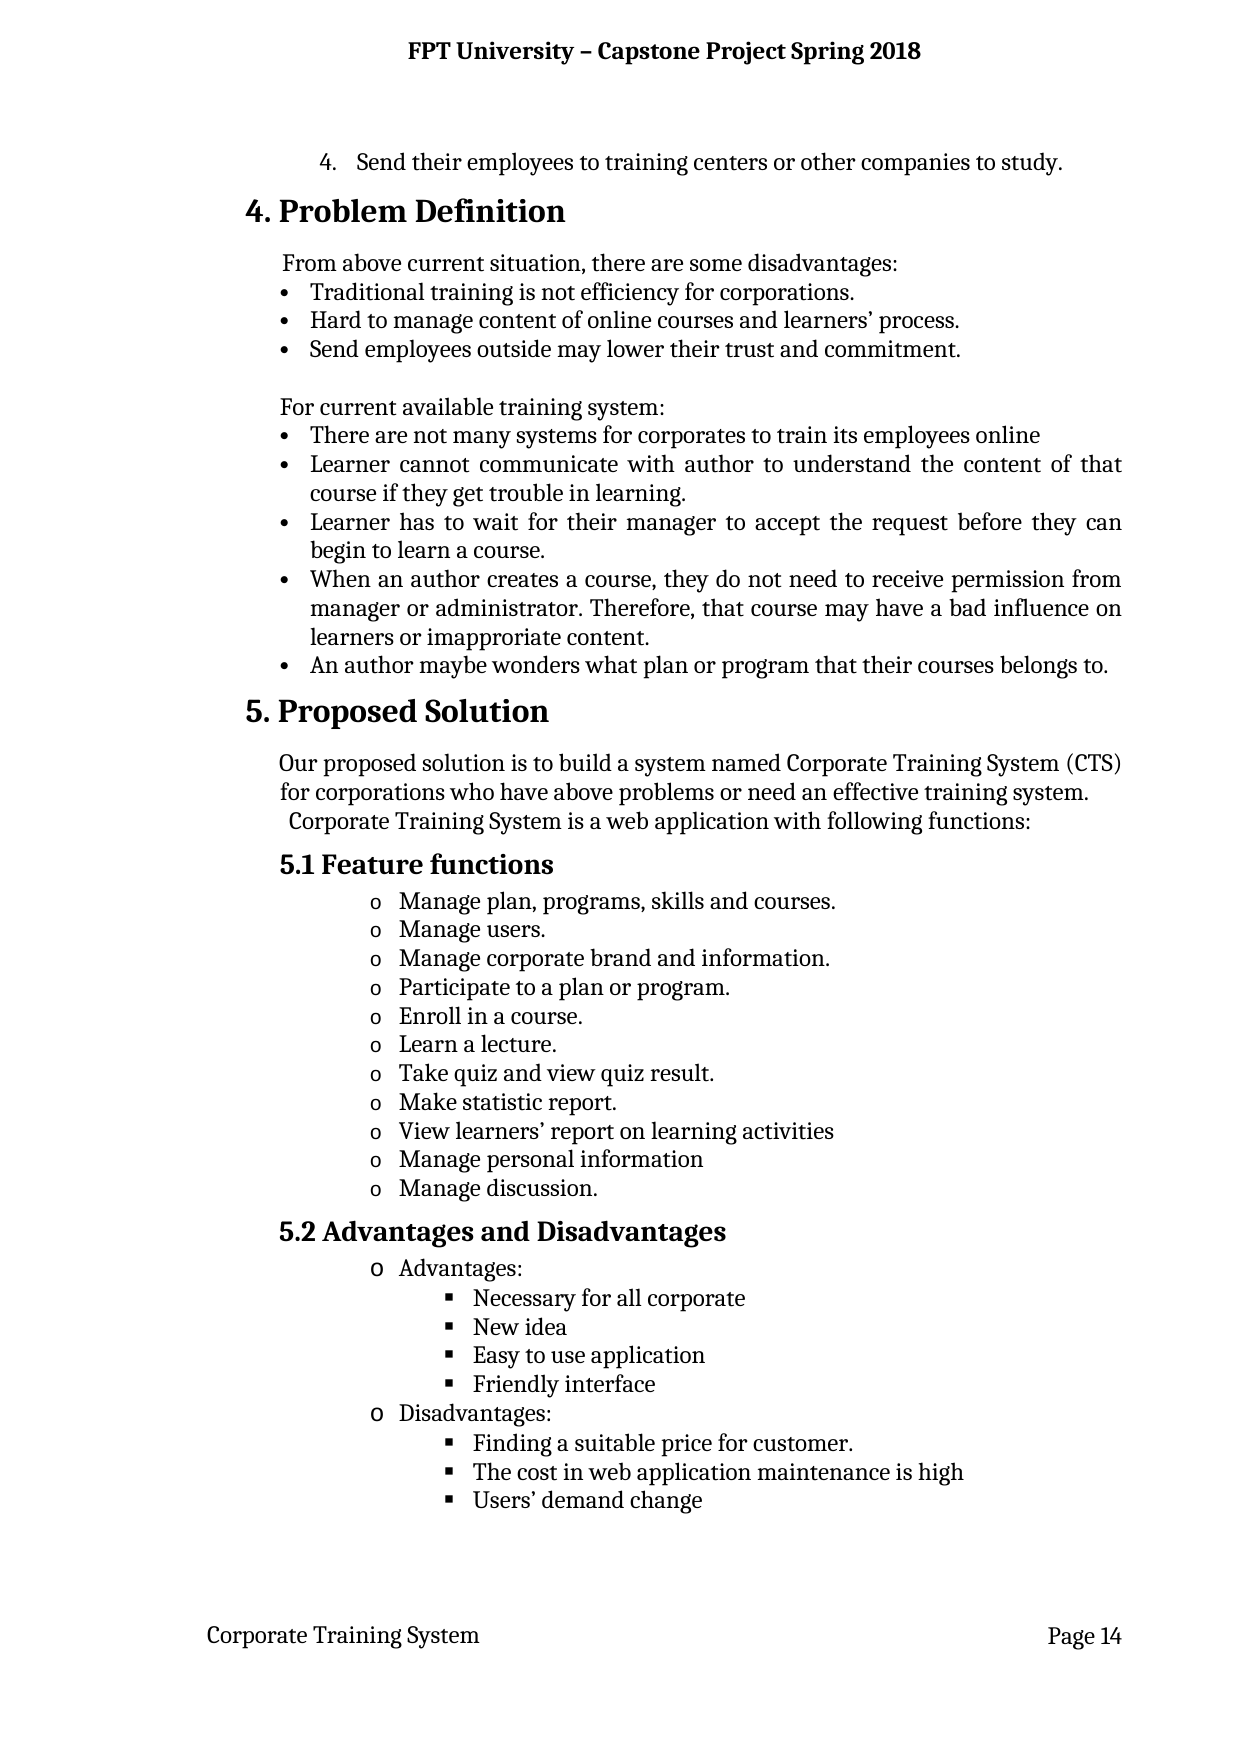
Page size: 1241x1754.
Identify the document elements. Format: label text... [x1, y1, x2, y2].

list Necessary for all corporate [443, 1284, 1124, 1313]
list Participate to a plan or program. [369, 973, 1124, 1002]
list Friendly interface [443, 1370, 1124, 1399]
list View learners’ report on learning activities [369, 1117, 1124, 1145]
subtitle 4. Problem Definition [245, 192, 1124, 231]
list Hard to manage content of online courses and learners’ process. [281, 306, 1124, 335]
list Learn a lecture. [369, 1030, 1124, 1059]
list There are not many systems for corporates to train its employees online [281, 421, 1124, 450]
subtitle 5.1 Feature functions [279, 848, 1124, 882]
list Traditional training is not efficiency for corporations. [281, 278, 1124, 306]
list Learner has to wait for their manager to accept the request before they can begin to learn a course. [281, 508, 1124, 565]
list Send employees outside may lower their trust and commitment. [281, 335, 1124, 364]
list An author maybe wonders what plan or program that their courses belongs to. [281, 651, 1124, 680]
list Users’ demand change [443, 1486, 1124, 1515]
list Manage plan, programs, skills and courses. [369, 887, 1124, 915]
list Manage users. [369, 915, 1124, 944]
list Easy to use application [443, 1341, 1124, 1370]
list Send their employees to training centers or other companies to study. [319, 148, 1122, 176]
text Corporate Training System is a web application with following functions: [216, 807, 1124, 836]
text From above current situation, there are some disadvantages: [207, 249, 1122, 278]
list Enroll in a course. [369, 1002, 1124, 1030]
list Manage personal information [369, 1145, 1124, 1174]
list When an author creates a course, they do not need to receive permission from manager or administrator. Therefore, that course may have a bad influence on learners or imapproriate content. [281, 565, 1124, 651]
list Manage corporate brand and information. [369, 944, 1124, 973]
list Finding a suitable price for customer. [443, 1429, 1124, 1458]
list Advantages: [369, 1254, 1124, 1284]
list The cost in web application maintenance is high [443, 1458, 1124, 1486]
list Take quiz and view quiz result. [369, 1059, 1124, 1088]
list New idea [443, 1313, 1124, 1341]
list Make statistic report. [369, 1088, 1124, 1117]
subtitle 5. Proposed Solution [245, 693, 1124, 731]
list Disadvantages: [369, 1399, 1124, 1429]
text For current available training system: [279, 393, 1124, 421]
list Manage discussion. [369, 1174, 1124, 1203]
list Learner cannot communicate with author to understand the content of that course if they get trouble in learning. [281, 450, 1124, 508]
subtitle 5.2 Advantages and Disadvantages [279, 1215, 1124, 1249]
text Our proposed solution is to build a system named Corporate Training System (CTS) for corporations who have above problems or need an effective training system. [279, 749, 1124, 807]
